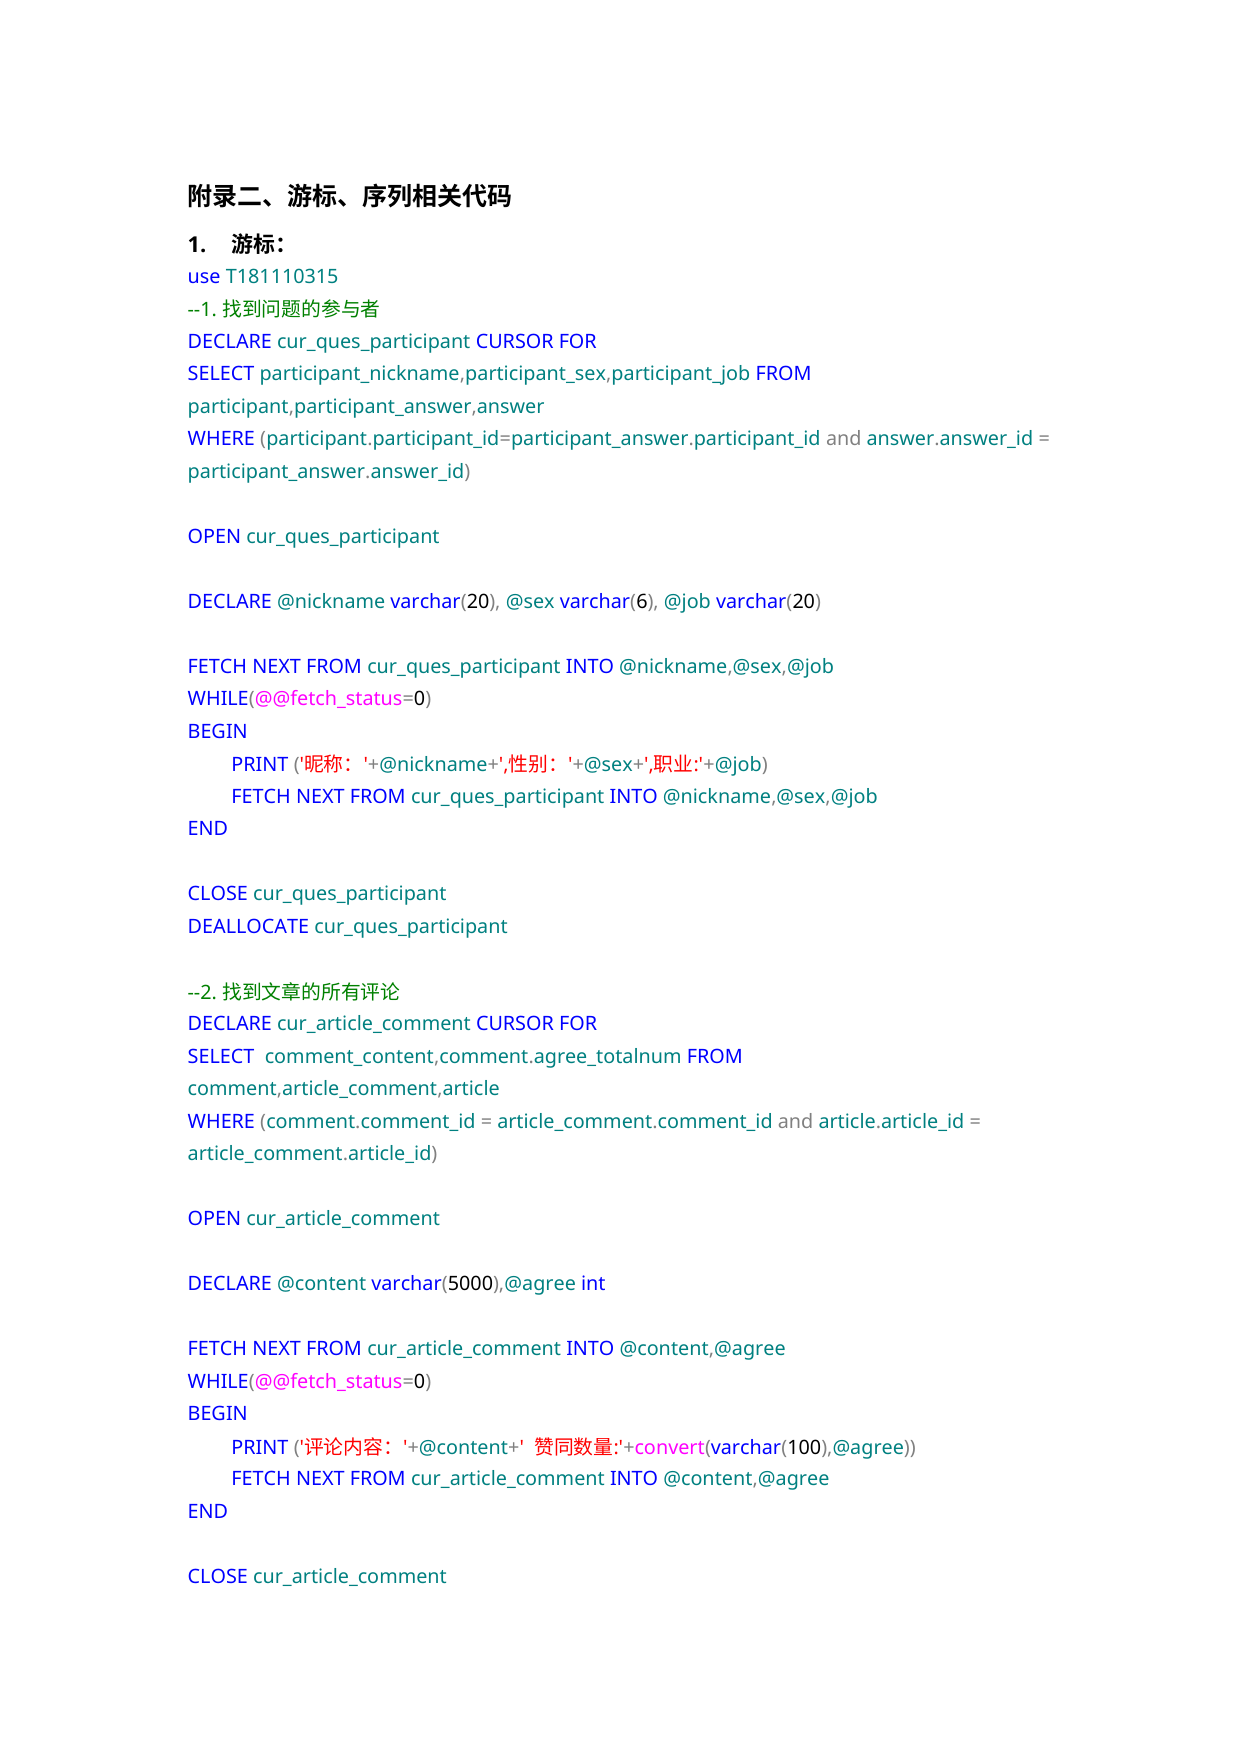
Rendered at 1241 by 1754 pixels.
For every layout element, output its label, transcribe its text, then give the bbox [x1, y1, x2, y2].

list 游标： [187, 227, 1053, 259]
text PRINT ('昵称：'+@nickname+',性别：'+@sex+',职业:'+@job) [187, 747, 1053, 779]
text FETCH NEXT FROM cur_article_comment INTO @content,@agree [187, 1462, 1053, 1494]
text WHERE (participant.participant_id=participant_answer.participant_id and answer.answer_id = participant_answer.answer_id) [187, 422, 1053, 487]
text PRINT ('评论内容：'+@content+' 赞同数量:'+convert(varchar(100),@agree)) [187, 1429, 1053, 1462]
text OPEN cur_article_comment [187, 1202, 1053, 1234]
text SELECT comment_content,comment.agree_totalnum FROM comment,article_comment,article [187, 1039, 1053, 1104]
text BEGIN [187, 714, 1053, 747]
text DECLARE @nickname varchar(20), @sex varchar(6), @job varchar(20) [187, 584, 1053, 617]
text END [187, 812, 1053, 844]
text WHILE(@@fetch_status=0) [187, 1364, 1053, 1397]
text use T181110315 [187, 259, 1053, 292]
text WHERE (comment.comment_id = article_comment.comment_id and article.article_id = article_comment.article_id) [187, 1104, 1053, 1169]
text --1. 找到问题的参与者 [187, 292, 1053, 324]
text --2. 找到文章的所有评论 [187, 974, 1053, 1007]
text FETCH NEXT FROM cur_ques_participant INTO @nickname,@sex,@job [187, 779, 1053, 812]
text BEGIN [187, 1397, 1053, 1429]
text END [187, 1494, 1053, 1527]
text DEALLOCATE cur_ques_participant [187, 909, 1053, 942]
text FETCH NEXT FROM cur_ques_participant INTO @nickname,@sex,@job [187, 649, 1053, 682]
text OPEN cur_ques_participant [187, 519, 1053, 552]
text DECLARE cur_ques_participant CURSOR FOR [187, 324, 1053, 357]
text DECLARE @content varchar(5000),@agree int [187, 1267, 1053, 1299]
text WHILE(@@fetch_status=0) [187, 682, 1053, 714]
text DECLARE cur_article_comment CURSOR FOR [187, 1007, 1053, 1039]
text CLOSE cur_ques_participant [187, 877, 1053, 909]
text CLOSE cur_article_comment [187, 1559, 1053, 1592]
text SELECT participant_nickname,participant_sex,participant_job FROM participant,participant_answer,answer [187, 357, 1053, 422]
text FETCH NEXT FROM cur_article_comment INTO @content,@agree [187, 1332, 1053, 1364]
text 附录二、游标、序列相关代码 [187, 162, 1053, 227]
